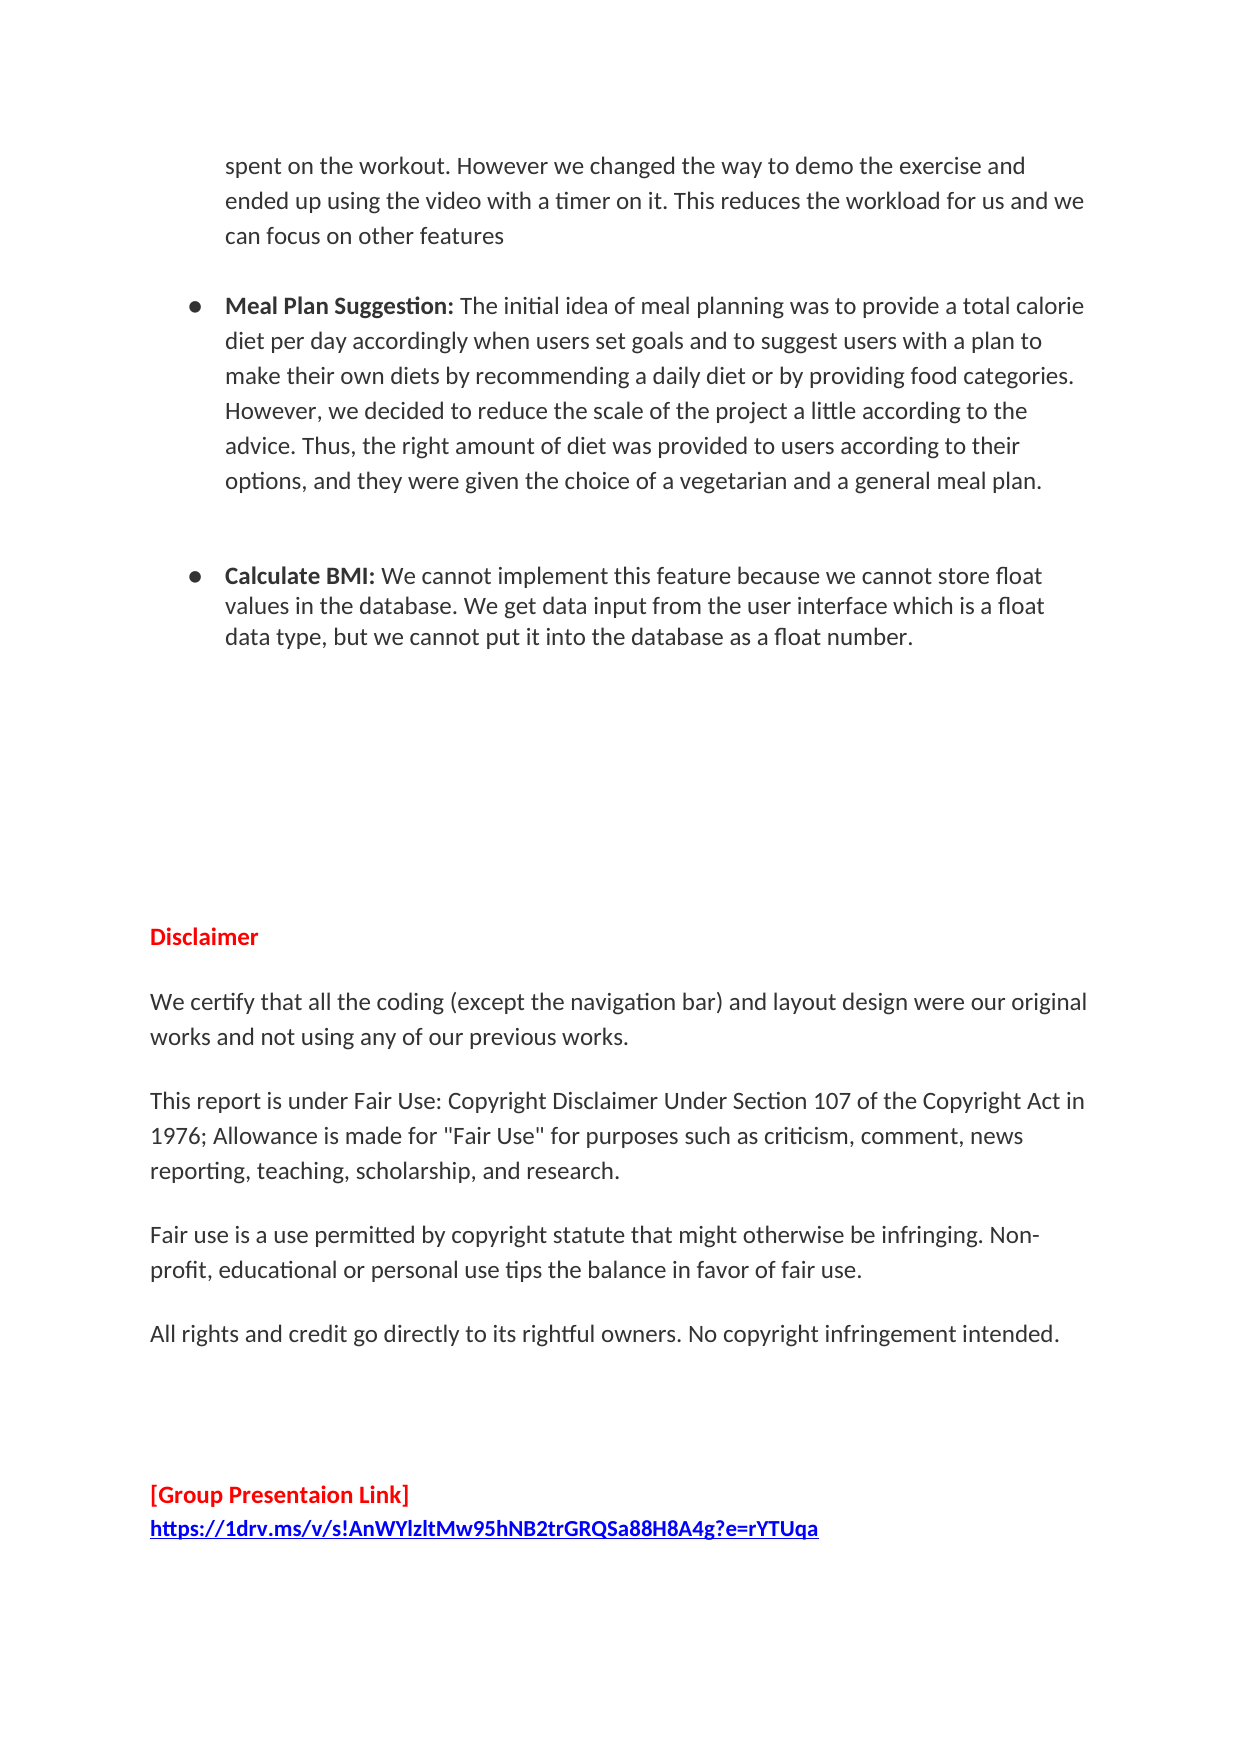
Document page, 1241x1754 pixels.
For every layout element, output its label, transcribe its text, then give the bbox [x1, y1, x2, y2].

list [187, 150, 1090, 251]
text Disclaimer [150, 922, 1090, 952]
text Fair use is a use permitted by copyright statute that might otherwise be infringing. Non-profit, educational or personal use tips the balance in favor of fair use. [150, 1219, 1090, 1284]
list Calculate BMI: We cannot implement this feature because we cannot store float values in the database. We get data input from the user interface which is a float data type, but we cannot put it into the database as a float number. [187, 560, 1090, 652]
text This report is under Fair Use: Copyright Disclaimer Under Section 107 of the Copyright Act in 1976; Allowance is made for "Fair Use" for purposes such as criticism, comment, news reporting, teaching, scholarship, and research. [150, 1085, 1090, 1185]
text https://1drv.ms/v/s!AnWYlzltMw95hNB2trGRQSa88H8A4g?e=rYTUqa [150, 1514, 1090, 1542]
text [Group Presentaion Link] [150, 1479, 1090, 1509]
text All rights and credit go directly to its rightful owners. No copyright infringement intended. [150, 1318, 1090, 1349]
text We certify that all the coding (except the navigation bar) and layout design were our original works and not using any of our previous works. [150, 986, 1090, 1051]
list Meal Plan Suggestion: The initial idea of meal planning was to provide a total calorie diet per day accordingly when users set goals and to suggest users with a plan to make their own diets by recommending a daily diet or by providing food categories. However, we decided to reduce the scale of the project a little according to the advice. Thus, the right amount of diet was provided to users according to their options, and they were given the choice of a vegetarian and a general meal plan. [187, 290, 1090, 496]
